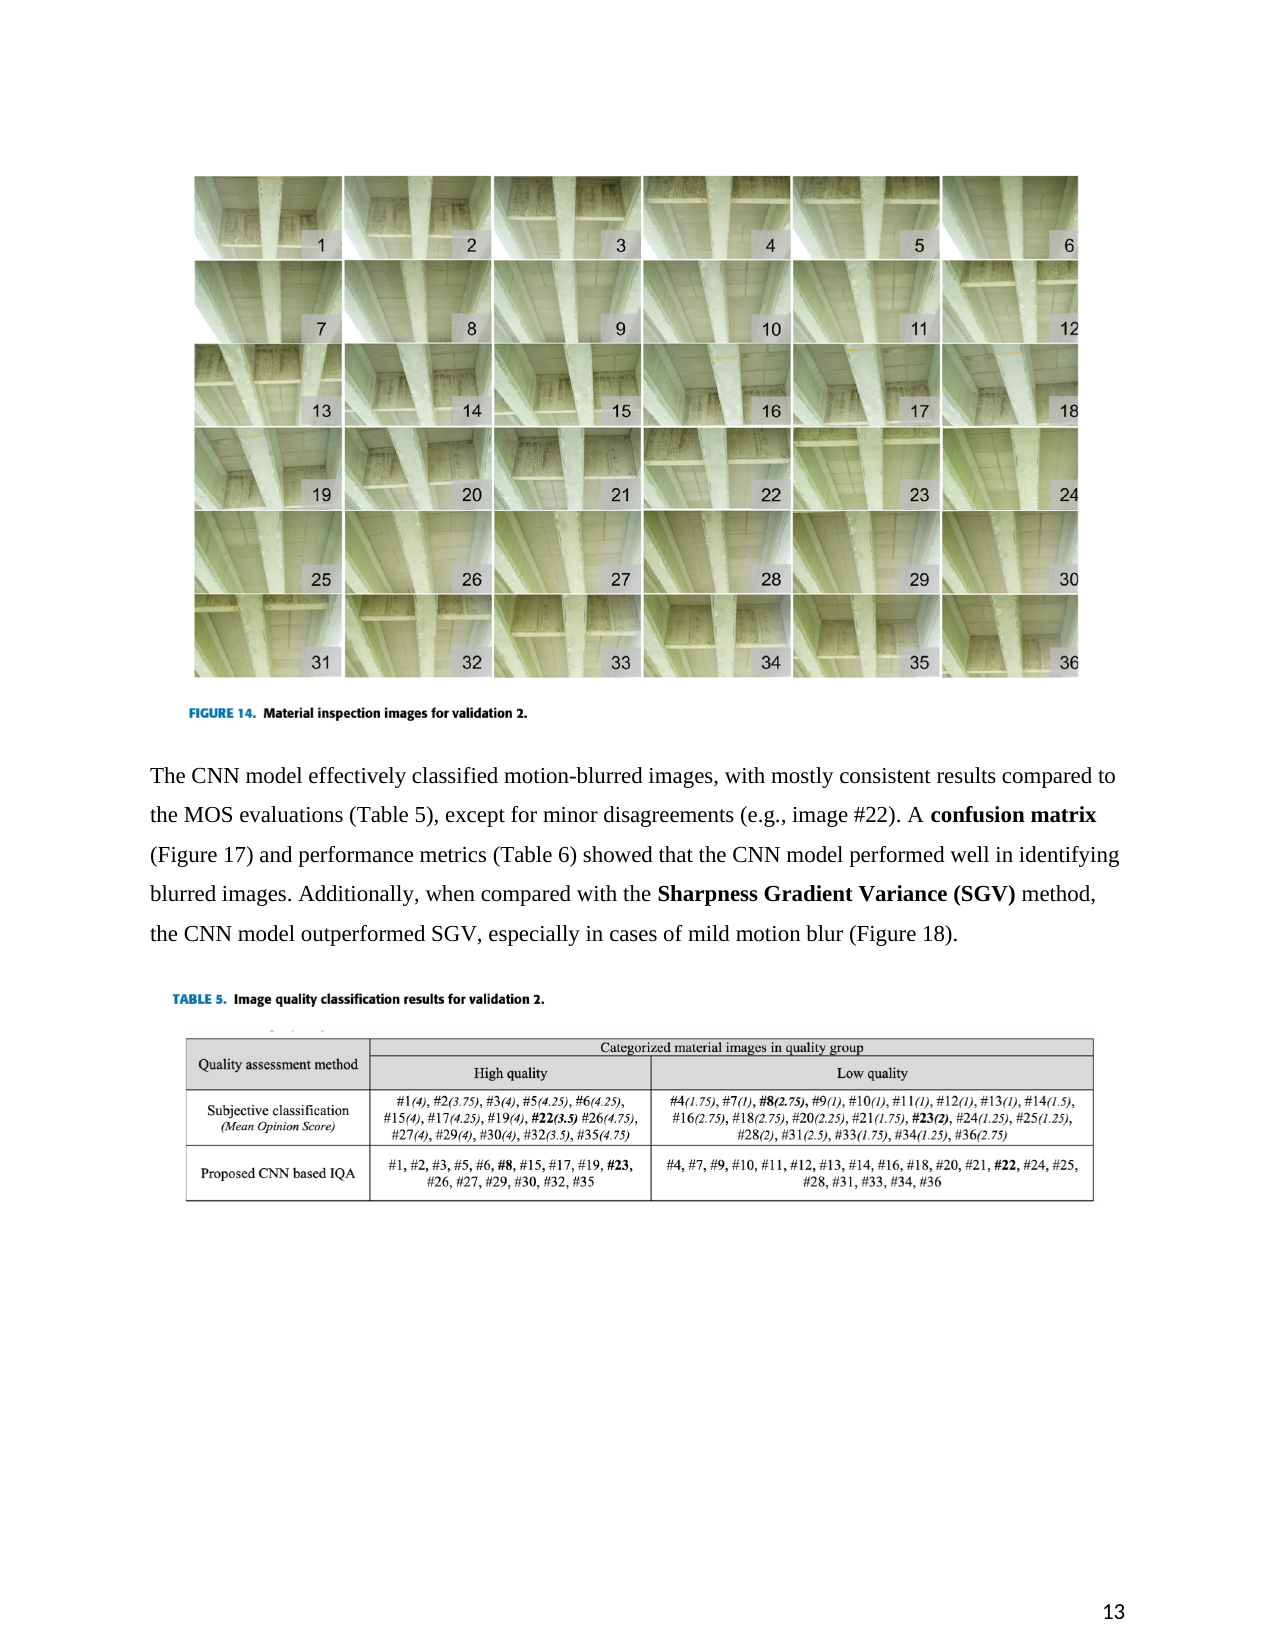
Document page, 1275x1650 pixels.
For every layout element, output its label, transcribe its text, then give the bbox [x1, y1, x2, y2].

picture [150, 984, 1125, 1222]
picture [150, 150, 1125, 723]
text The CNN model effectively classified motion-blurred images, with mostly consistent results compared to the MOS evaluations (Table 5), except for minor disagreements (e.g., image #22). A confusion matrix (Figure 17) and performance metrics (Table 6) showed that the CNN model performed well in identifying blurred images. Additionally, when compared with the Sharpness Gradient Variance (SGV) method, the CNN model outperformed SGV, especially in cases of mild motion blur (Figure 18). [150, 762, 1125, 946]
